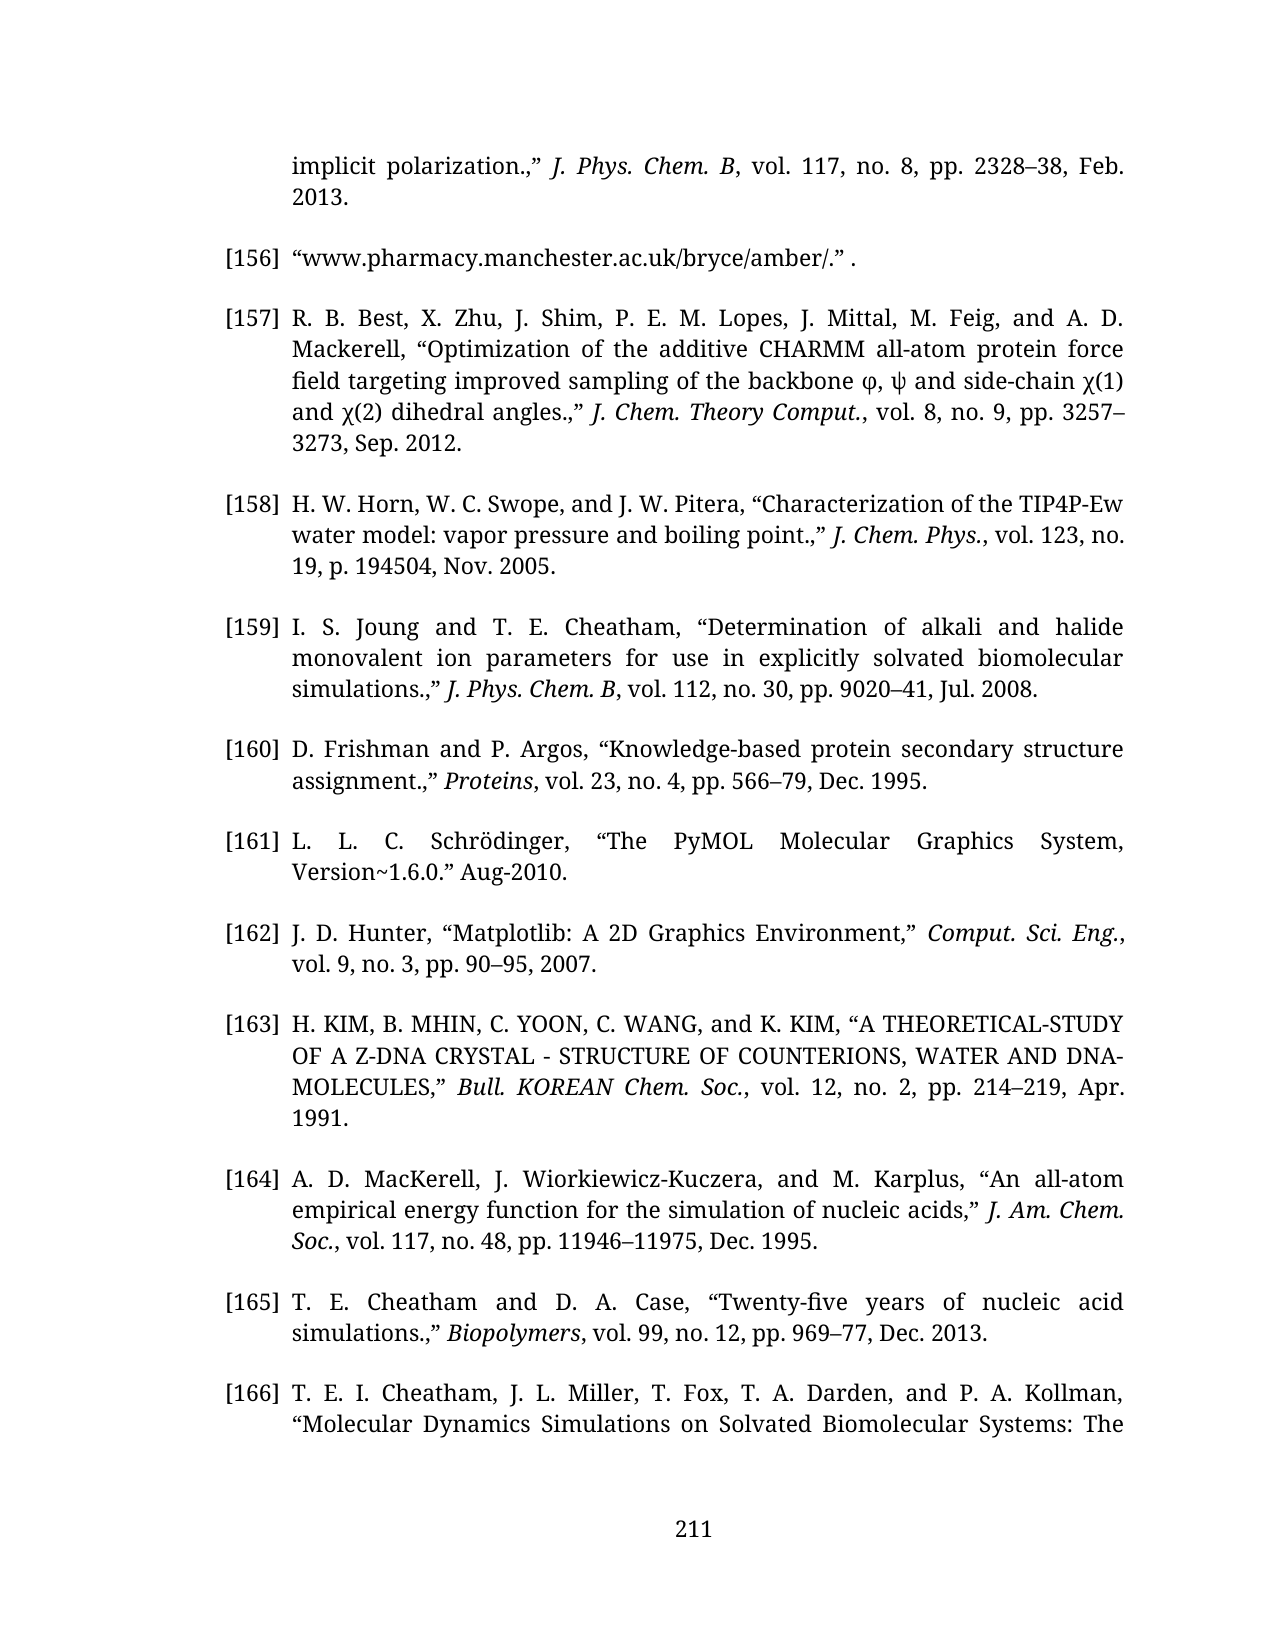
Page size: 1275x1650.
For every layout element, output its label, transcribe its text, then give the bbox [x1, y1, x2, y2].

text [157] R. B. Best, X. Zhu, J. Shim, P. E. M. Lopes, J. Mittal, M. Feig, and A. D. Mackerell, “Optimization of the additive CHARMM all-atom protein force field targeting improved sampling of the backbone φ, ψ and side-chain χ(1) and χ(2) dihedral angles.,” J. Chem. Theory Comput., vol. 8, no. 9, pp. 3257–3273, Sep. 2012. [225, 302, 1125, 458]
text [158] H. W. Horn, W. C. Swope, and J. W. Pitera, “Characterization of the TIP4P-Ew water model: vapor pressure and boiling point.,” J. Chem. Phys., vol. 123, no. 19, p. 194504, Nov. 2005. [225, 487, 1125, 581]
text [164] A. D. MacKerell, J. Wiorkiewicz-Kuczera, and M. Karplus, “An all-atom empirical energy function for the simulation of nucleic acids,” J. Am. Chem. Soc., vol. 117, no. 48, pp. 11946–11975, Dec. 1995. [225, 1162, 1125, 1256]
text [165] T. E. Cheatham and D. A. Case, “Twenty-five years of nucleic acid simulations.,” Biopolymers, vol. 99, no. 12, pp. 969–77, Dec. 2013. [225, 1285, 1125, 1348]
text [225, 1377, 1125, 1439]
text [162] J. D. Hunter, “Matplotlib: A 2D Graphics Environment,” Comput. Sci. Eng., vol. 9, no. 3, pp. 90–95, 2007. [225, 917, 1125, 979]
text [163] H. KIM, B. MHIN, C. YOON, C. WANG, and K. KIM, “A THEORETICAL-STUDY OF A Z-DNA CRYSTAL - STRUCTURE OF COUNTERIONS, WATER AND DNA-MOLECULES,” Bull. KOREAN Chem. Soc., vol. 12, no. 2, pp. 214–219, Apr. 1991. [225, 1008, 1125, 1133]
text [159] I. S. Joung and T. E. Cheatham, “Determination of alkali and halide monovalent ion parameters for use in explicitly solvated biomolecular simulations.,” J. Phys. Chem. B, vol. 112, no. 30, pp. 9020–41, Jul. 2008. [225, 610, 1125, 704]
text [161] L. L. C. Schrödinger, “The PyMOL Molecular Graphics System, Version~1.6.0.” Aug-2010. [225, 825, 1125, 887]
text [156] “www.pharmacy.manchester.ac.uk/bryce/amber/.” . [225, 242, 1125, 273]
text [160] D. Frishman and P. Argos, “Knowledge-based protein secondary structure assignment.,” Proteins, vol. 23, no. 4, pp. 566–79, Dec. 1995. [225, 733, 1125, 796]
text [225, 150, 1125, 212]
